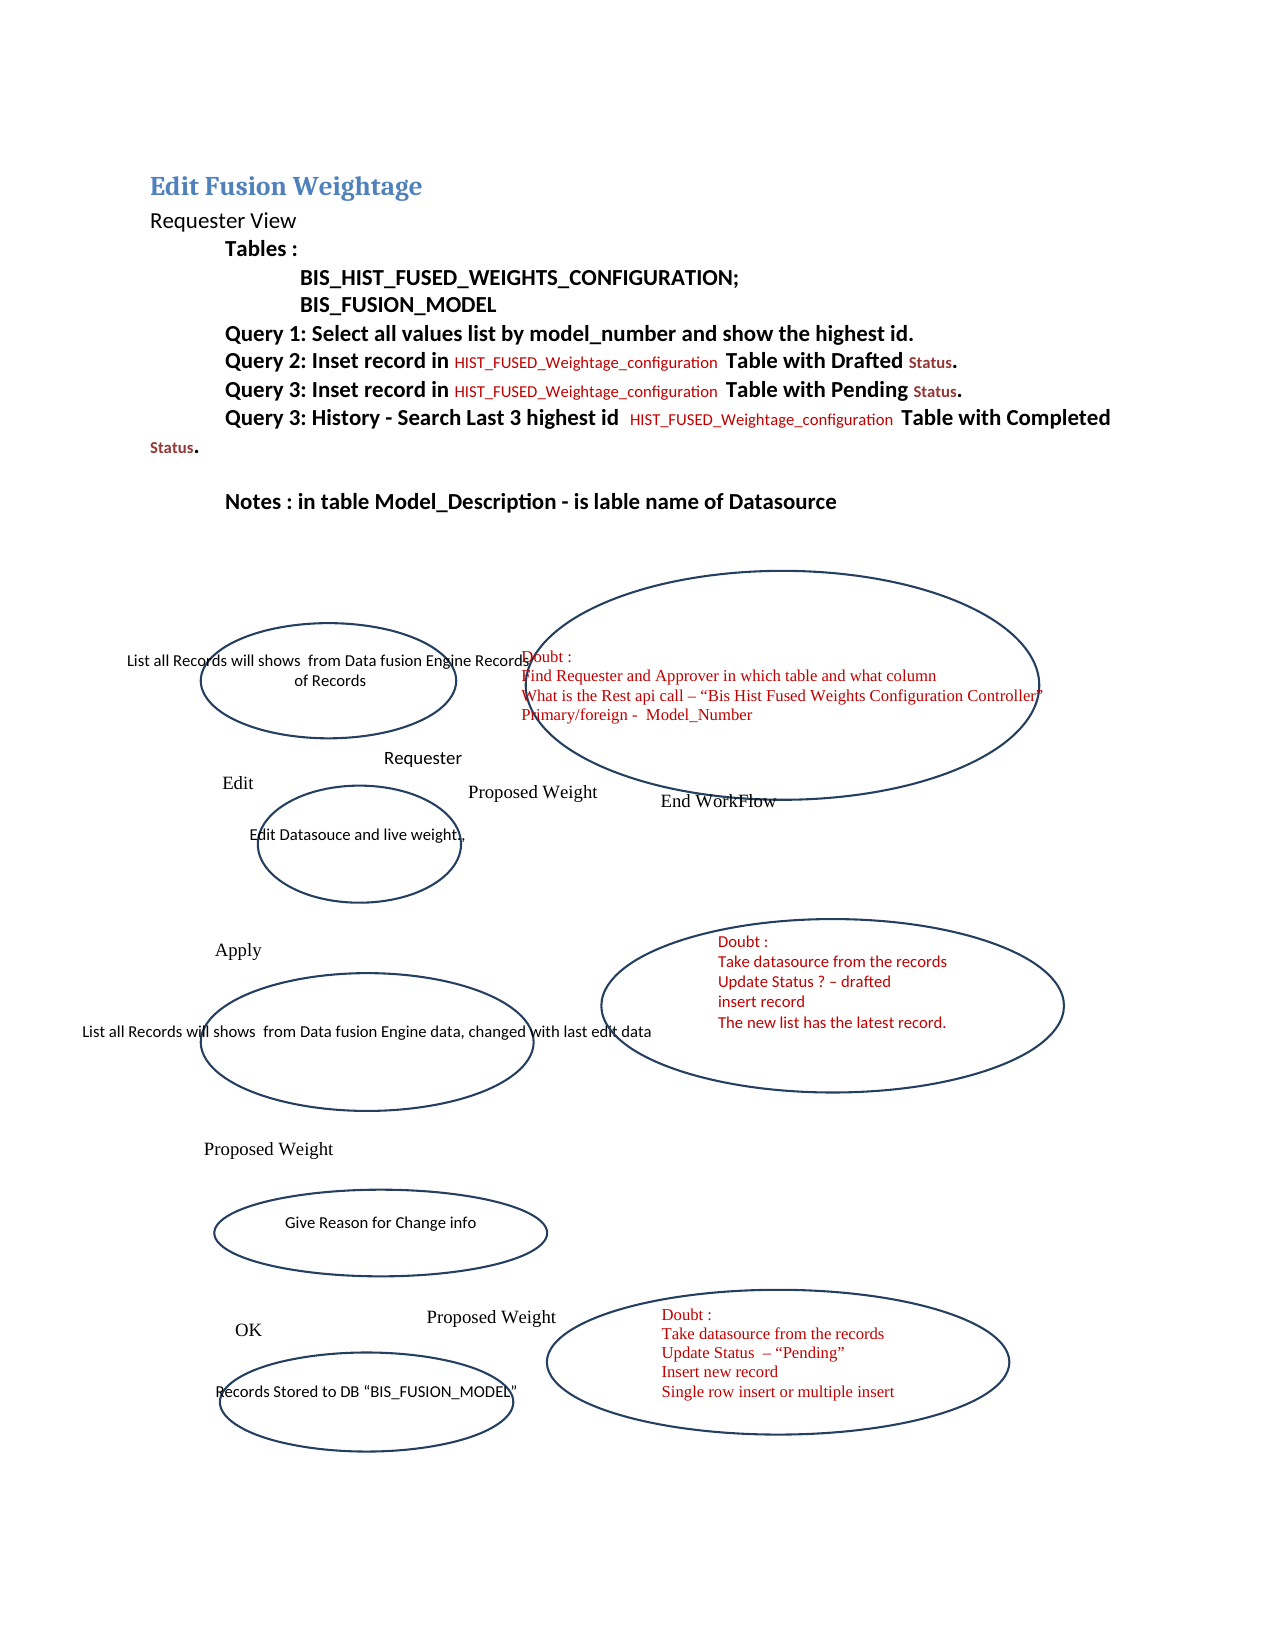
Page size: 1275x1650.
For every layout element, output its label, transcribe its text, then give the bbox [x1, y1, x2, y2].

text Query 3: History - Search Last 3 highest id HIST_FUSED_Weightage_configuration Table with Completed Status. [150, 403, 1125, 459]
text Query 3: Inset record in HIST_FUSED_Weightage_configuration Table with Pending Status. [150, 375, 1125, 403]
text BIS_FUSION_MODEL [225, 291, 1125, 319]
text Notes : in table Model_Description - is lable name of Datasource [150, 487, 1125, 515]
text Tables : [150, 234, 1125, 263]
subtitle Edit Fusion Weightage [150, 171, 1125, 202]
text BIS_HIST_FUSED_WEIGHTS_CONFIGURATION; [150, 263, 1125, 291]
text Query 1: Select all values list by model_number and show the highest id. [150, 319, 1125, 347]
text Query 2: Inset record in HIST_FUSED_Weightage_configuration Table with Drafted Status. [150, 347, 1125, 375]
text Requester View [150, 207, 1125, 234]
